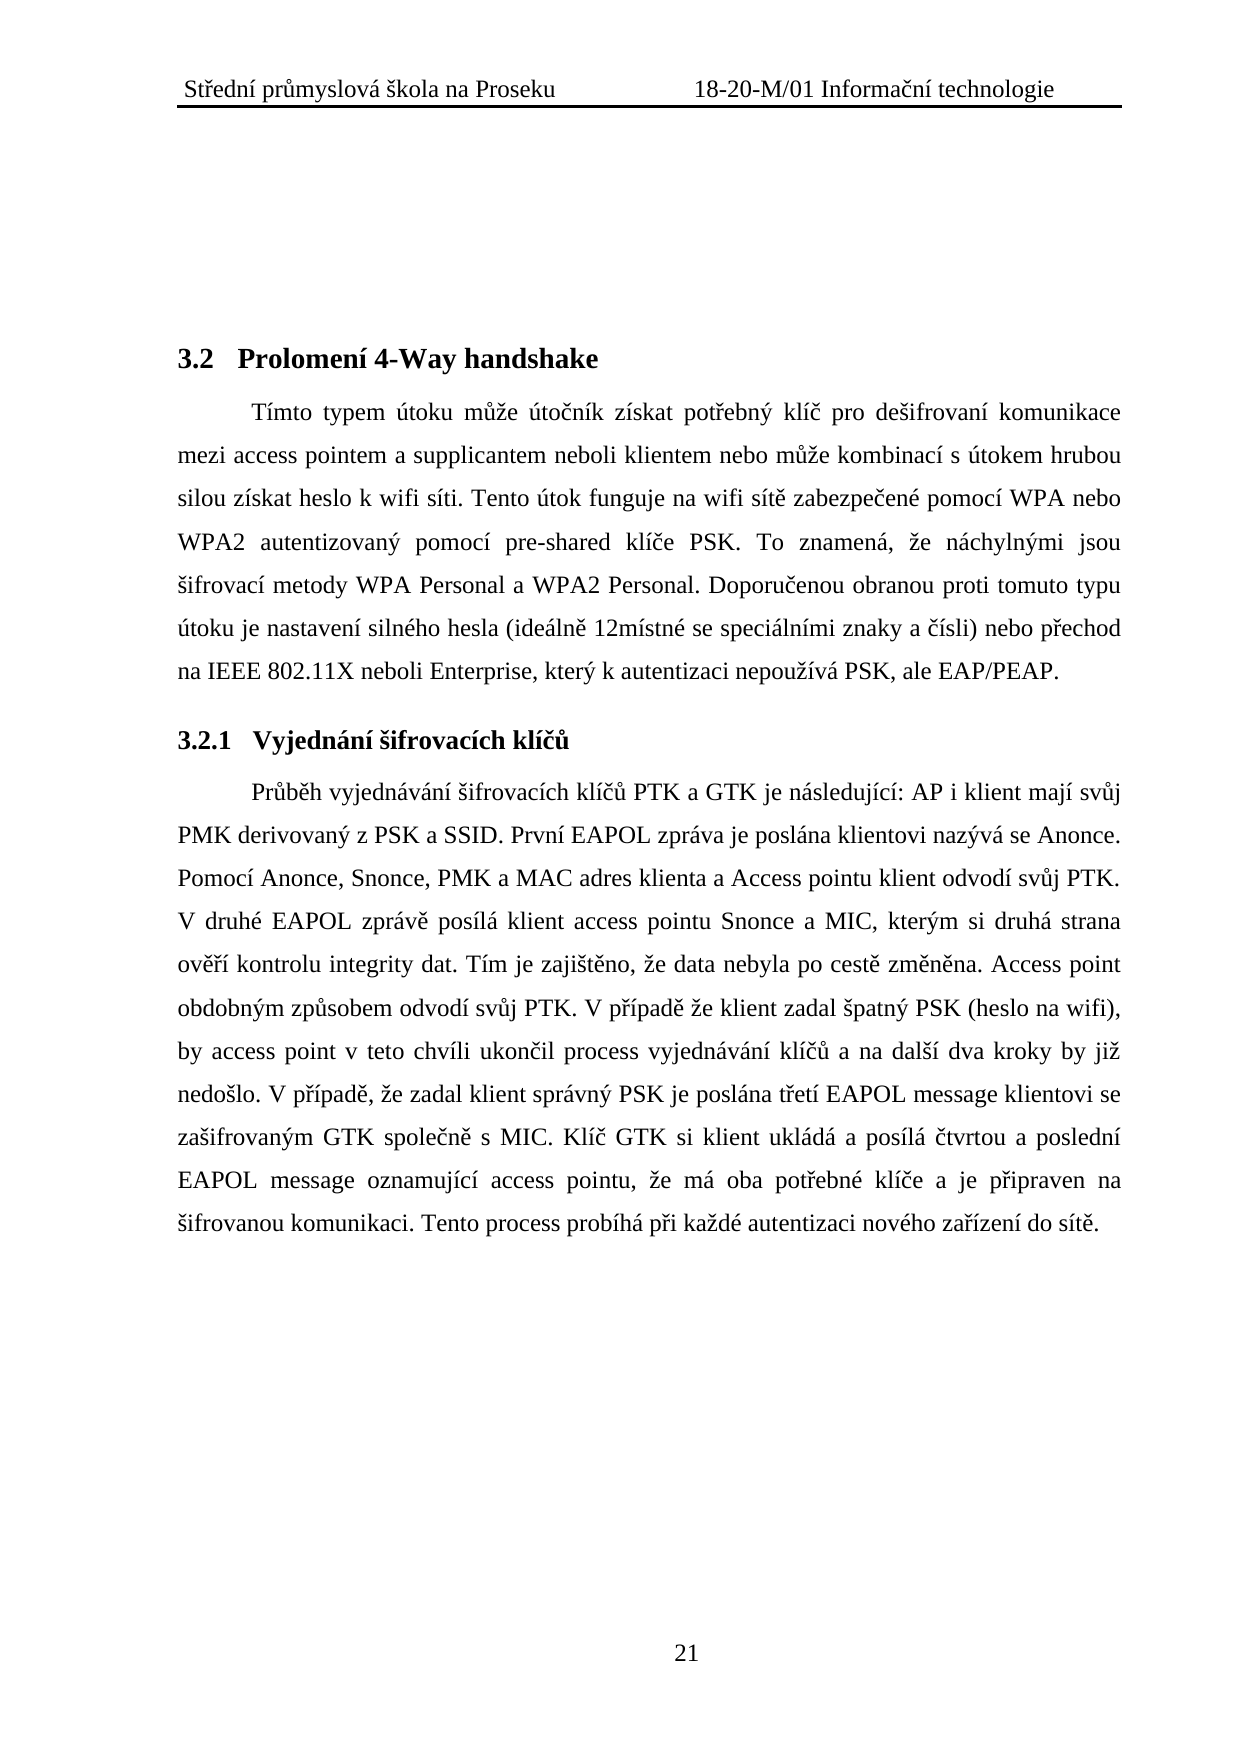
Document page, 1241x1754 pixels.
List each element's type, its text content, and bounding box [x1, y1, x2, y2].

text Tímto typem útoku může útočník získat potřebný klíč pro dešifrovaní komunikace mezi access pointem a supplicantem neboli klientem nebo může kombinací s útokem hrubou silou získat heslo k wifi síti. Tento útok funguje na wifi sítě zabezpečené pomocí WPA nebo WPA2 autentizovaný pomocí pre-shared klíče PSK. To znamená, že náchylnými jsou šifrovací metody WPA Personal a WPA2 Personal. Doporučenou obranou proti tomuto typu útoku je nastavení silného hesla (ideálně 12místné se speciálními znaky a čísli) nebo přechod na IEEE 802.11X neboli Enterprise, který k autentizaci nepoužívá PSK, ale EAP/PEAP. [177, 397, 1122, 685]
subtitle Prolomení 4-Way handshake [177, 341, 1122, 374]
subtitle Vyjednání šifrovacích klíčů [177, 724, 1122, 755]
text Průběh vyjednávání šifrovacích klíčů PTK a GTK je následující: AP i klient mají svůj PMK derivovaný z PSK a SSID. První EAPOL zpráva je poslána klientovi nazývá se Anonce. Pomocí Anonce, Snonce, PMK a MAC adres klienta a Access pointu klient odvodí svůj PTK. V druhé EAPOL zprávě posílá klient access pointu Snonce a MIC, kterým si druhá strana ověří kontrolu integrity dat. Tím je zajištěno, že data nebyla po cestě změněna. Access point obdobným způsobem odvodí svůj PTK. V případě že klient zadal špatný PSK (heslo na wifi), by access point v teto chvíli ukončil process vyjednávání klíčů a na další dva kroky by již nedošlo. V případě, že zadal klient správný PSK je poslána třetí EAPOL message klientovi se zašifrovaným GTK společně s MIC. Klíč GTK si klient ukládá a posílá čtvrtou a poslední EAPOL message oznamující access pointu, že má oba potřebné klíče a je připraven na šifrovanou komunikaci. Tento process probíhá při každé autentizaci nového zařízení do sítě. [177, 777, 1122, 1237]
